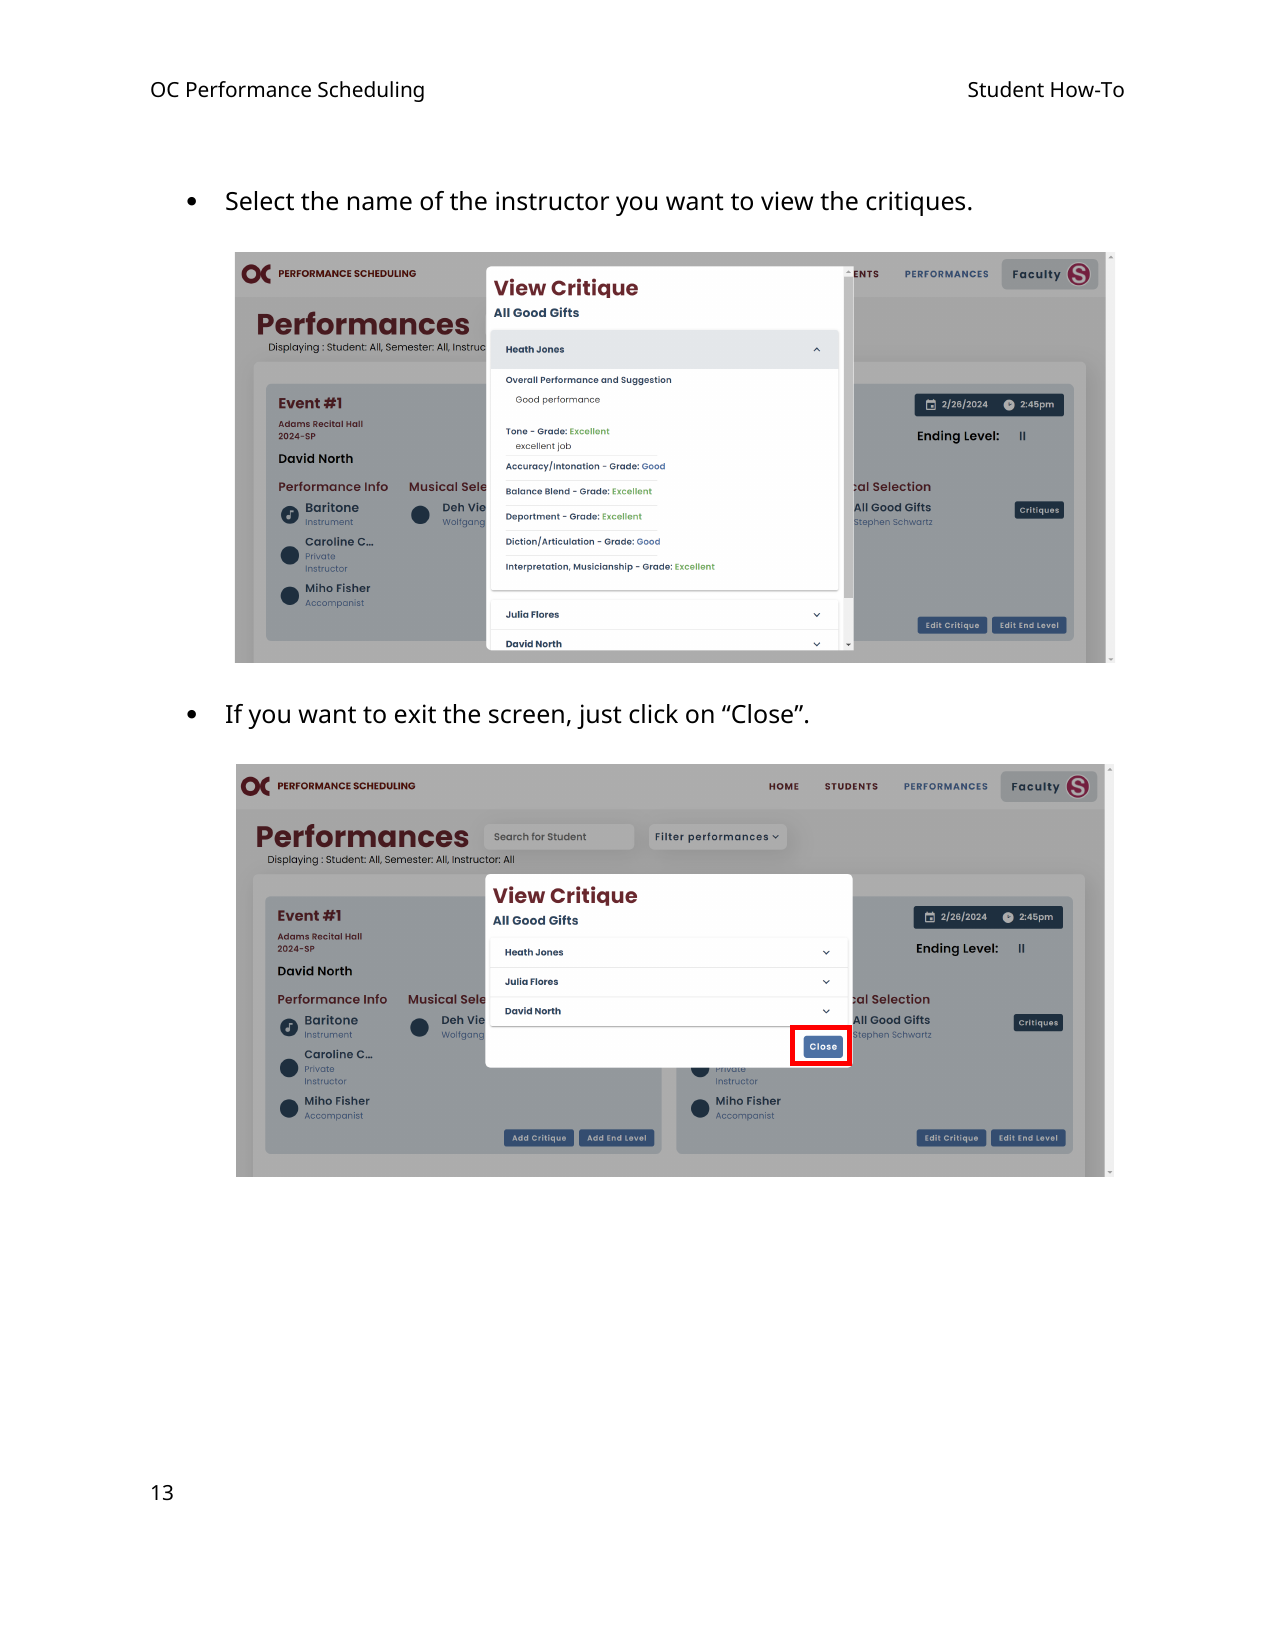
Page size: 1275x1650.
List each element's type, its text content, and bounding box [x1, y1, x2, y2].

list If you want to exit the screen, just click on “Close”. [187, 697, 1125, 731]
list Select the name of the instructor you want to view the critiques. [187, 184, 1125, 218]
picture [236, 764, 1114, 1177]
picture [234, 252, 1116, 663]
